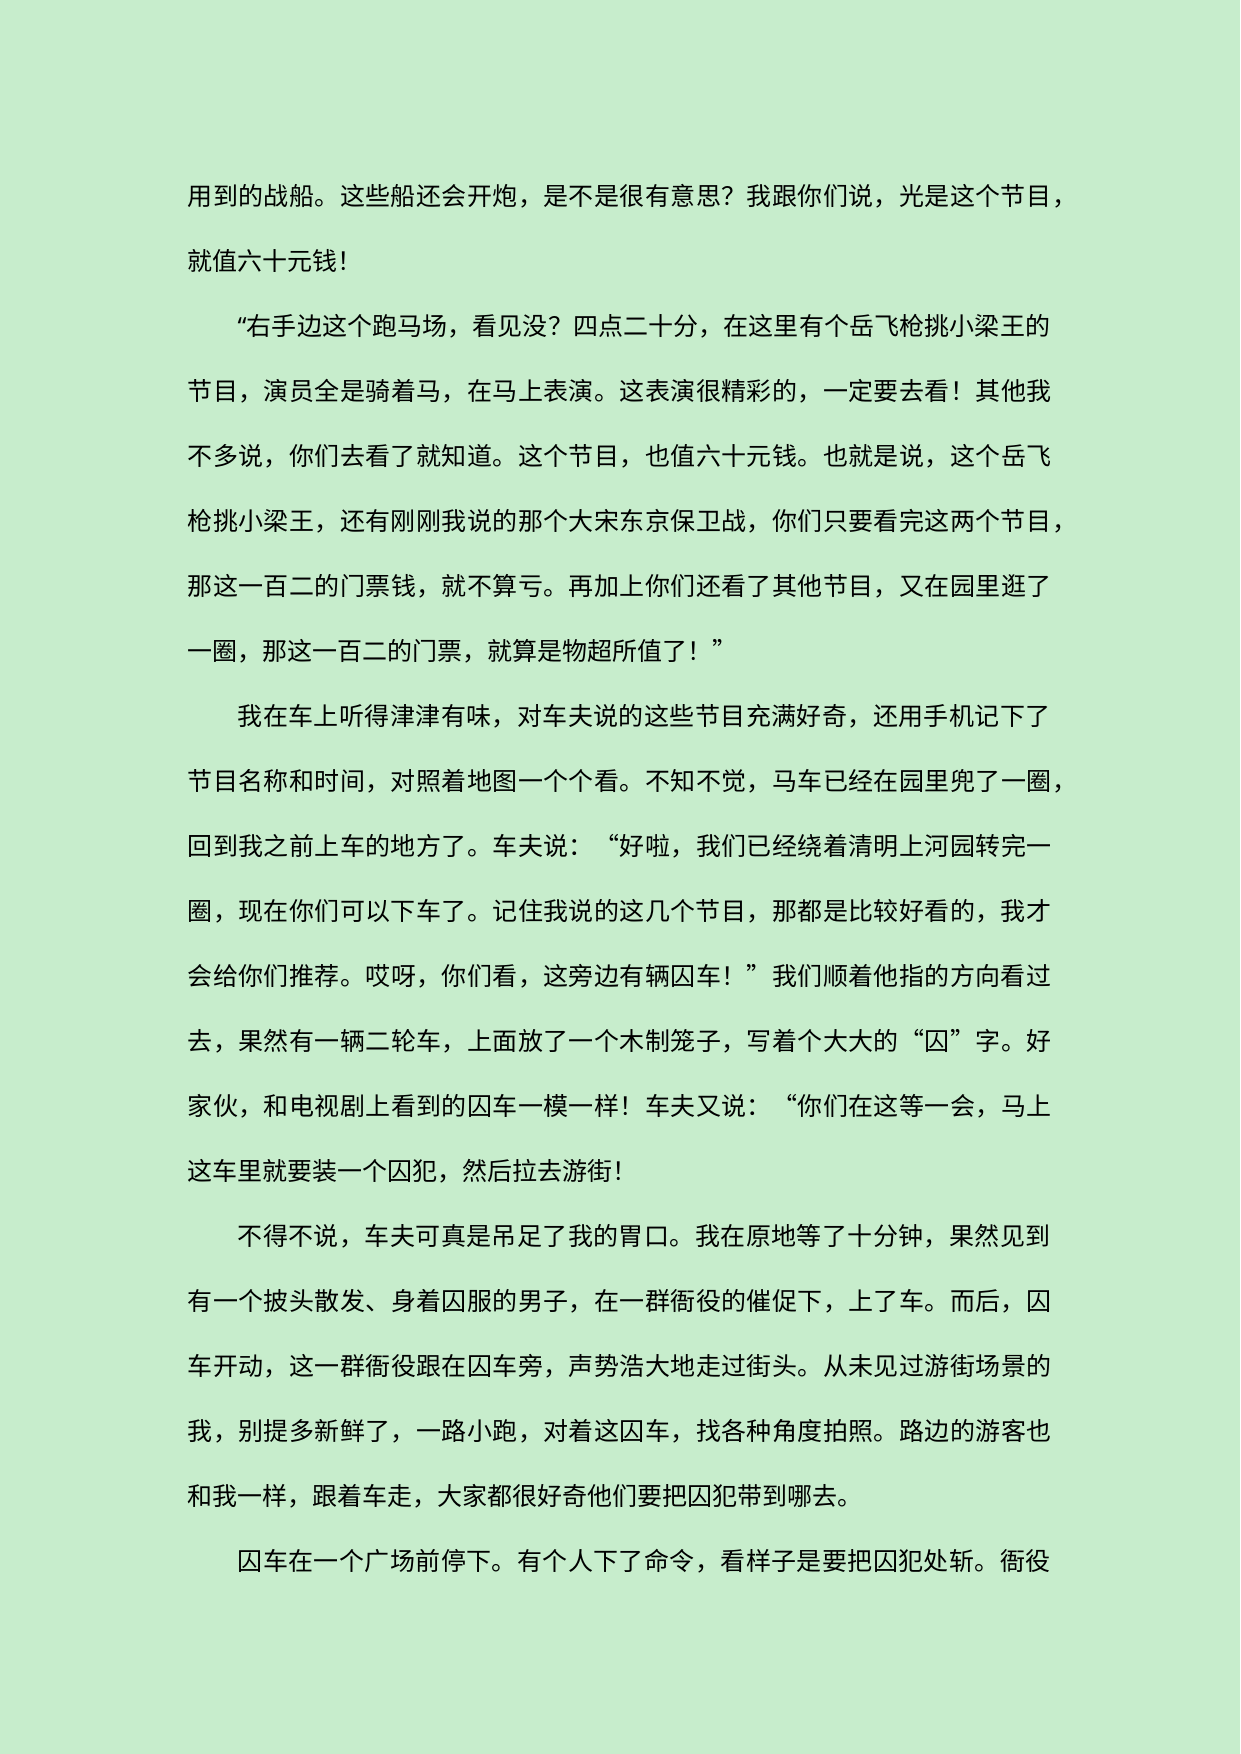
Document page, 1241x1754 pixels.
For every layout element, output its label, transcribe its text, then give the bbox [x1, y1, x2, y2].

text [187, 1527, 1053, 1592]
text 不得不说，车夫可真是吊足了我的胃口。我在原地等了十分钟，果然见到有一个披头散发、身着囚服的男子，在一群衙役的催促下，上了车。而后，囚车开动，这一群衙役跟在囚车旁，声势浩大地走过街头。从未见过游街场景的我，别提多新鲜了，一路小跑，对着这囚车，找各种角度拍照。路边的游客也和我一样，跟着车走，大家都很好奇他们要把囚犯带到哪去。 [187, 1202, 1053, 1527]
text 我在车上听得津津有味，对车夫说的这些节目充满好奇，还用手机记下了节目名称和时间，对照着地图一个个看。不知不觉，马车已经在园里兜了一圈，回到我之前上车的地方了。车夫说：“好啦，我们已经绕着清明上河园转完一圈，现在你们可以下车了。记住我说的这几个节目，那都是比较好看的，我才会给你们推荐。哎呀，你们看，这旁边有辆囚车！”我们顺着他指的方向看过去，果然有一辆二轮车，上面放了一个木制笼子，写着个大大的“囚”字。好家伙，和电视剧上看到的囚车一模一样！车夫又说：“你们在这等一会，马上这车里就要装一个囚犯，然后拉去游街！ [187, 682, 1053, 1202]
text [187, 162, 1053, 292]
text “右手边这个跑马场，看见没？四点二十分，在这里有个岳飞枪挑小梁王的节目，演员全是骑着马，在马上表演。这表演很精彩的，一定要去看！其他我不多说，你们去看了就知道。这个节目，也值六十元钱。也就是说，这个岳飞枪挑小梁王，还有刚刚我说的那个大宋东京保卫战，你们只要看完这两个节目，那这一百二的门票钱，就不算亏。再加上你们还看了其他节目，又在园里逛了一圈，那这一百二的门票，就算是物超所值了！” [187, 292, 1053, 682]
